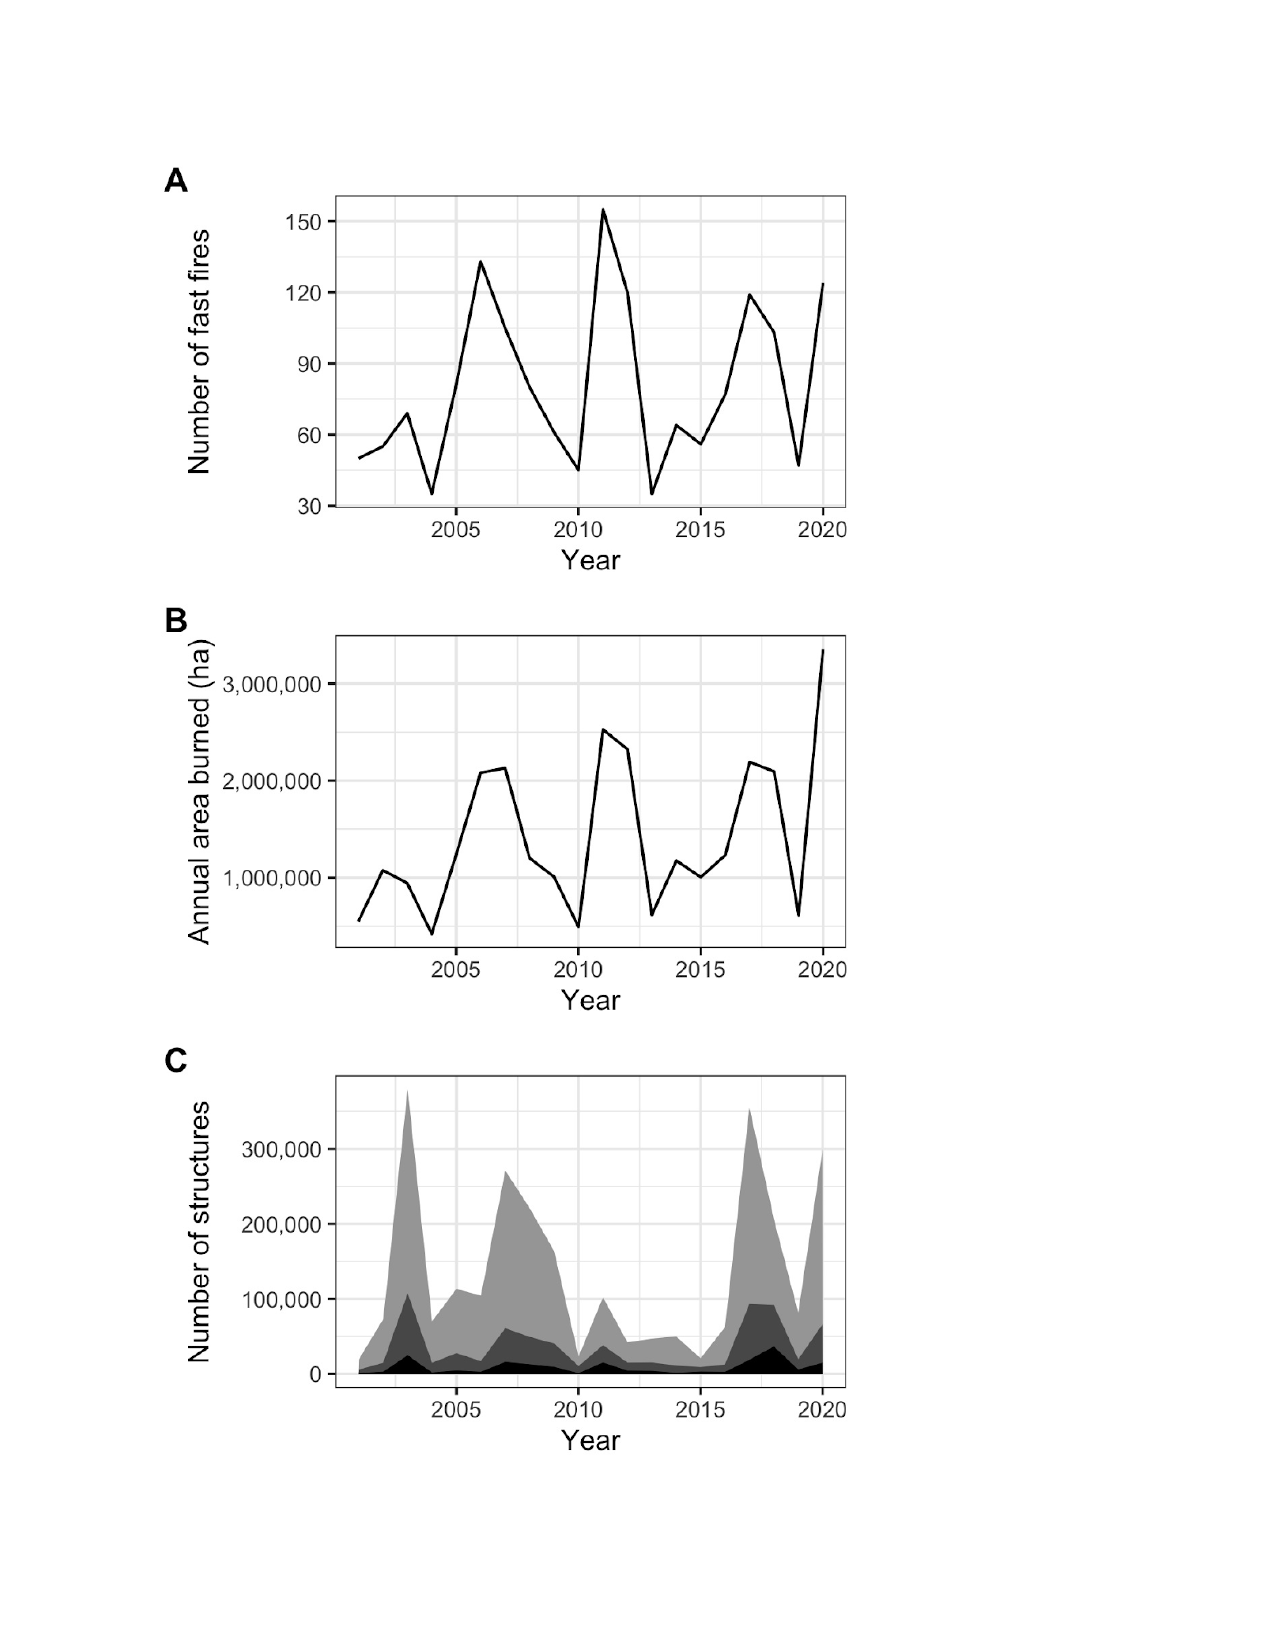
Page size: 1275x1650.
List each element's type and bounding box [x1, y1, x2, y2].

picture [150, 150, 860, 1469]
